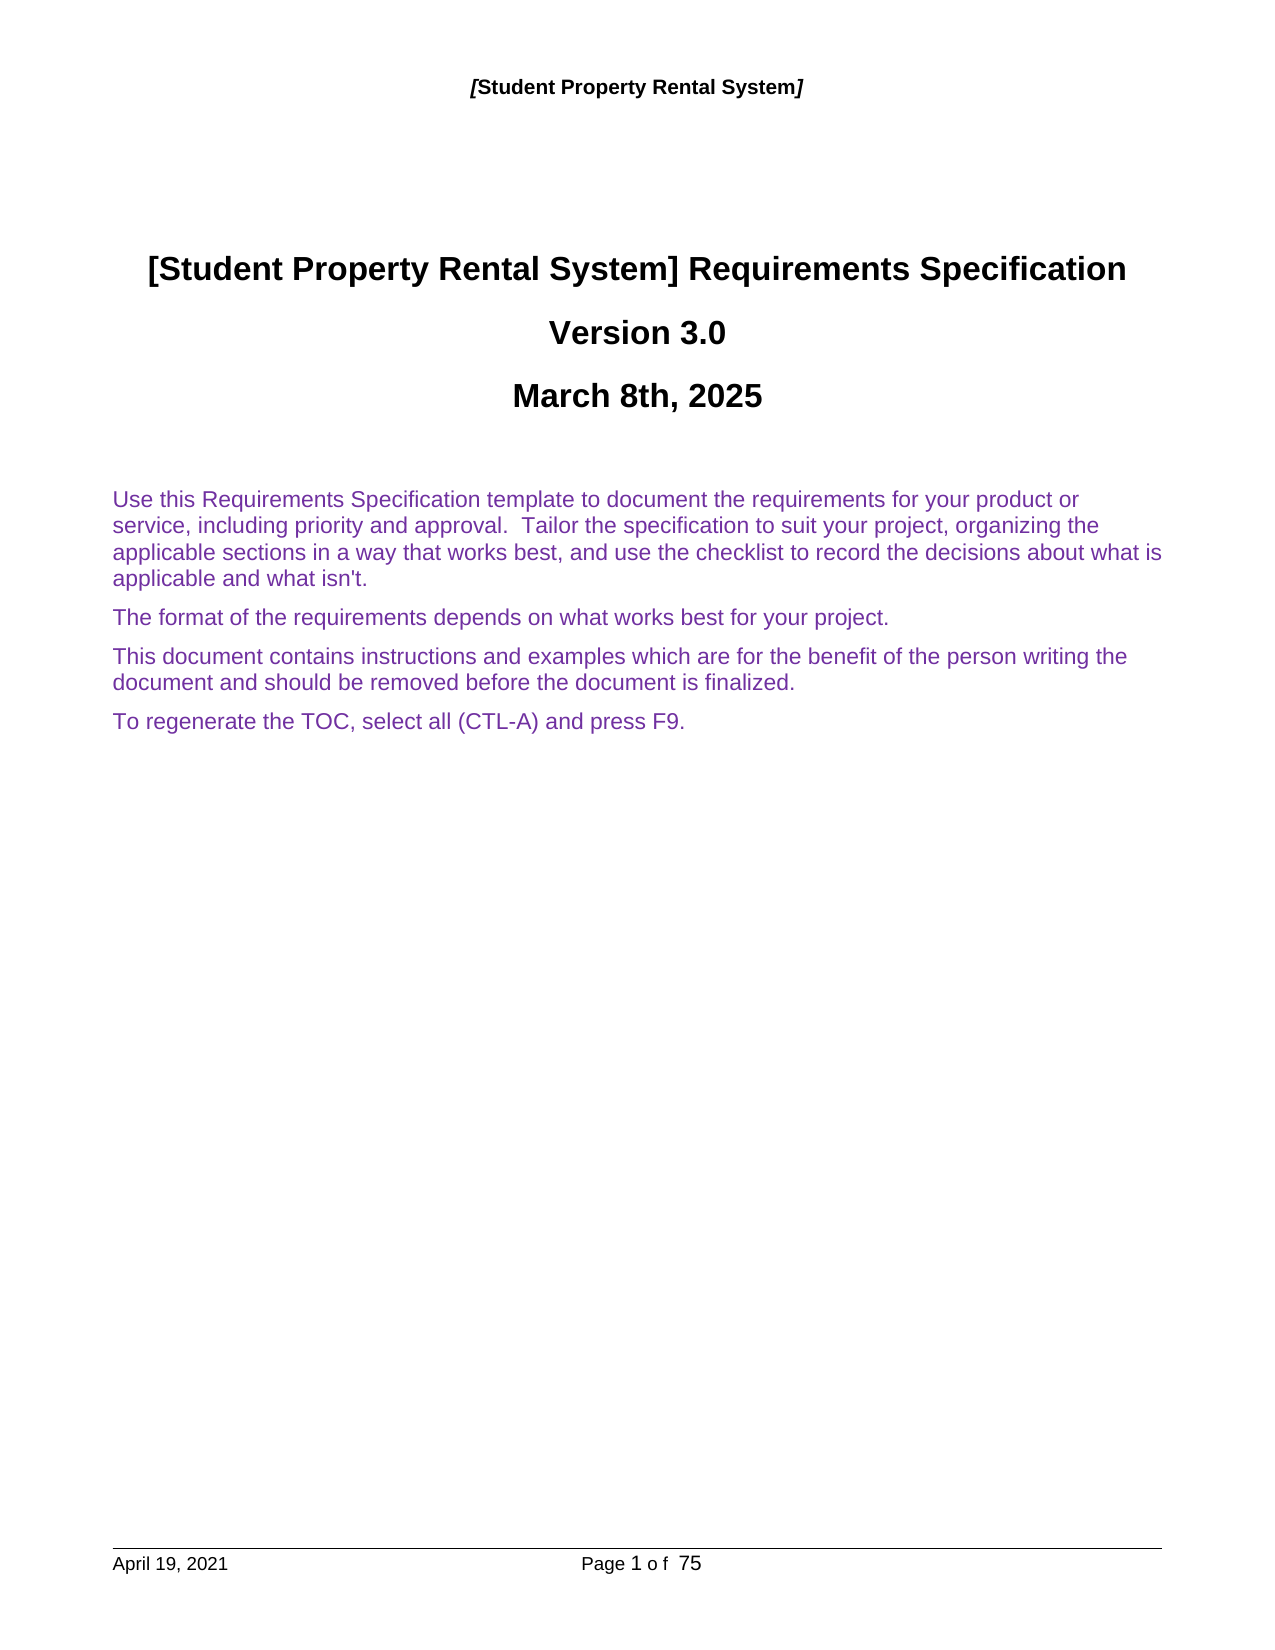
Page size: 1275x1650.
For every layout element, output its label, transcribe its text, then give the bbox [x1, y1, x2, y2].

title [Student Property Rental System] Requirements Specification [112, 249, 1162, 288]
text To regenerate the TOC, select all (CTL-A) and press F9. [112, 708, 1162, 734]
text The format of the requirements depends on what works best for your project. [112, 604, 1162, 630]
title Version 3.0 [112, 313, 1162, 351]
text Use this Requirements Specification template to document the requirements for your product or service, including priority and approval. Tailor the specification to suit your project, organizing the applicable sections in a way that works best, and use the checklist to record the decisions about what is applicable and what isn't. [112, 486, 1162, 591]
title March 8th, 2025 [112, 376, 1162, 414]
text This document contains instructions and examples which are for the benefit of the person writing the document and should be removed before the document is finalized. [112, 643, 1162, 696]
